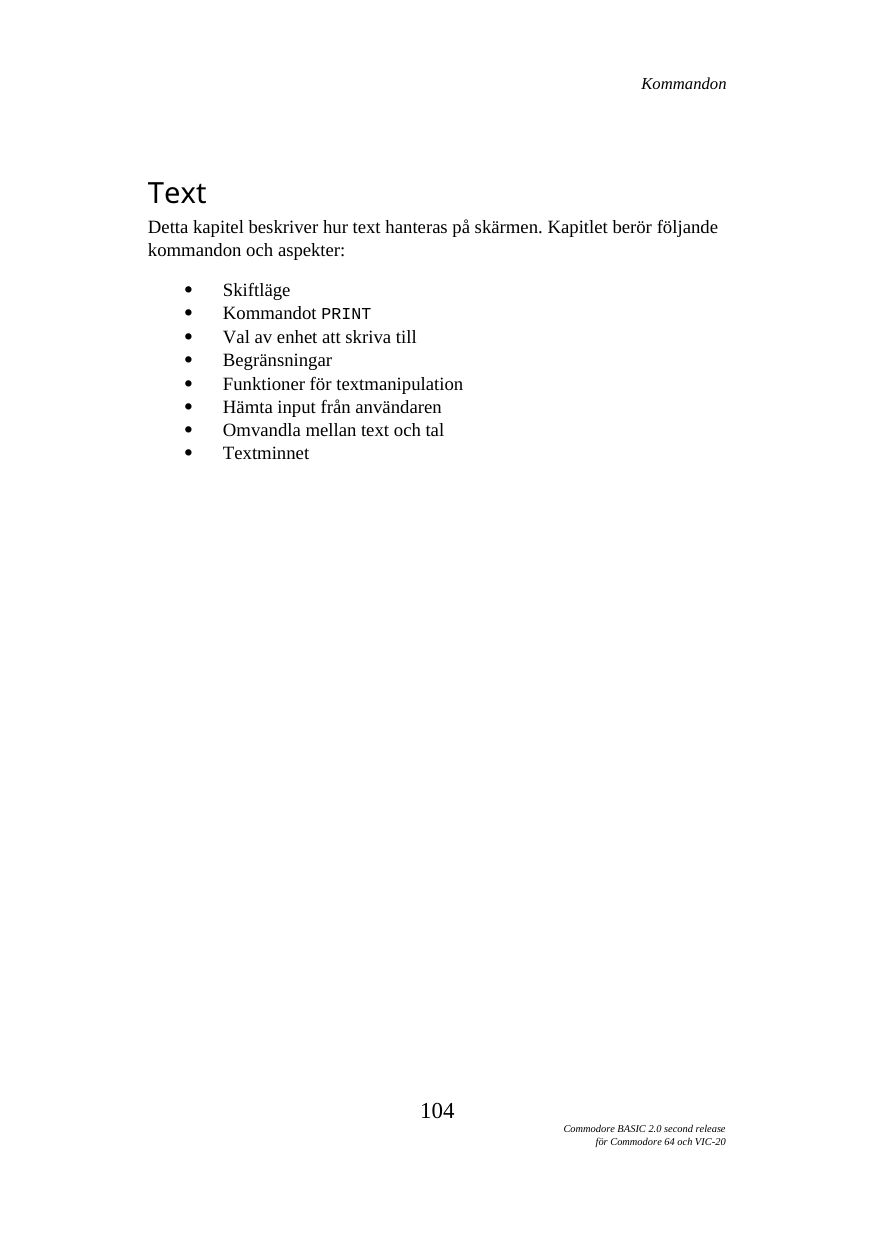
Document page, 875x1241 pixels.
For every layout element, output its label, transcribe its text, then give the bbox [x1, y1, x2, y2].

text Detta kapitel beskriver hur text hanteras på skärmen. Kapitlet berör följande kommandon och aspekter: [148, 216, 726, 260]
subtitle Text [148, 173, 726, 212]
list Kommandot PRINT [185, 302, 726, 324]
list Funktioner för textmanipulation [185, 373, 726, 394]
list Val av enhet att skriva till [185, 326, 726, 348]
list Textminnet [185, 442, 726, 464]
list Skiftläge [185, 279, 726, 300]
list Begränsningar [185, 349, 726, 371]
list Omvandla mellan text och tal [185, 419, 726, 441]
list Hämta input från användaren [185, 396, 726, 417]
